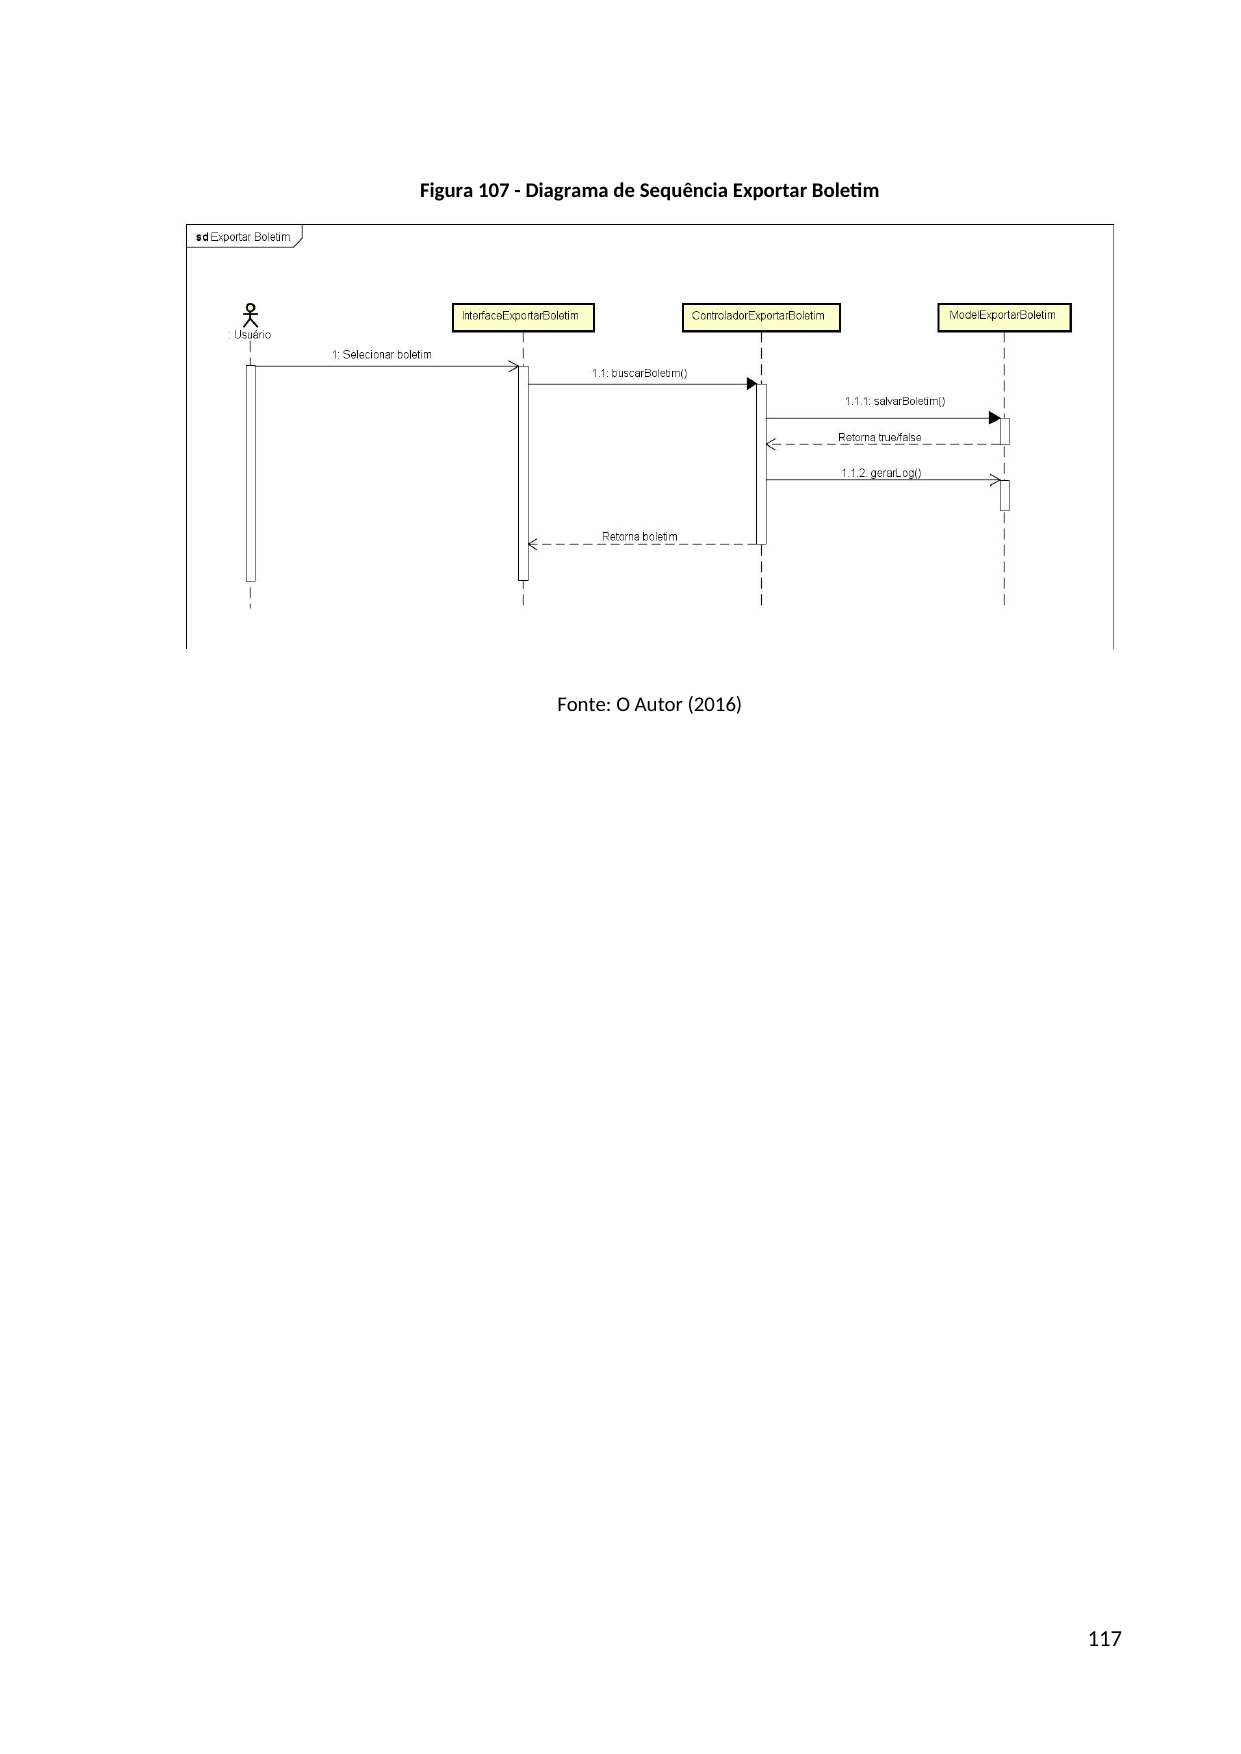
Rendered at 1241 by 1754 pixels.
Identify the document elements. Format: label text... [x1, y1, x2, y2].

text Figura 107 - Diagrama de Sequência Exportar Boletim [177, 177, 1122, 203]
text Fonte: O Autor (2016) [177, 649, 1122, 717]
picture [177, 215, 1122, 649]
